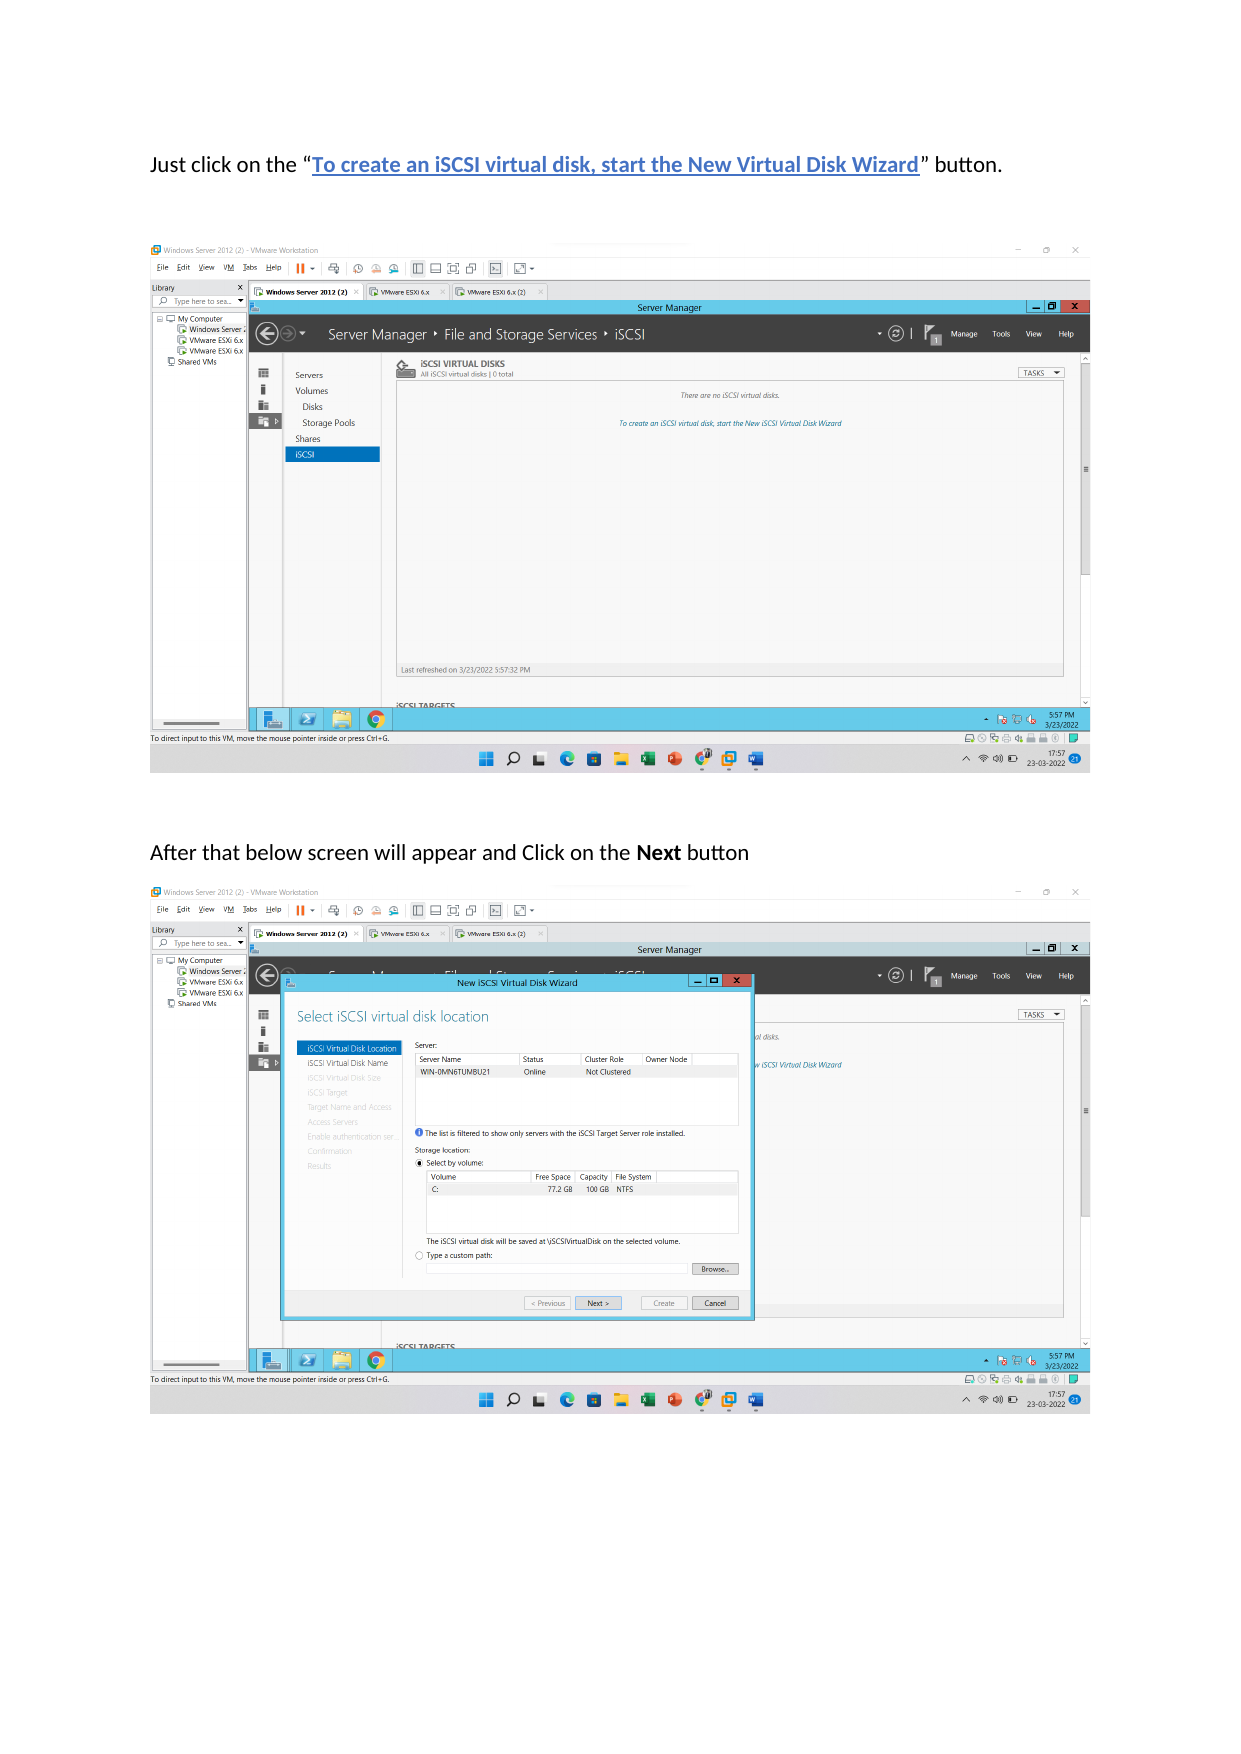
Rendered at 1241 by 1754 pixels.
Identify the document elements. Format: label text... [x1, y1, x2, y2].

picture [150, 885, 1091, 1414]
text Just click on the “To create an iSCSI virtual disk, start the New Virtual Disk Wizard” button. [150, 150, 1090, 178]
picture [150, 243, 1091, 773]
text After that below screen will appear and Click on the Next button [150, 838, 1090, 866]
